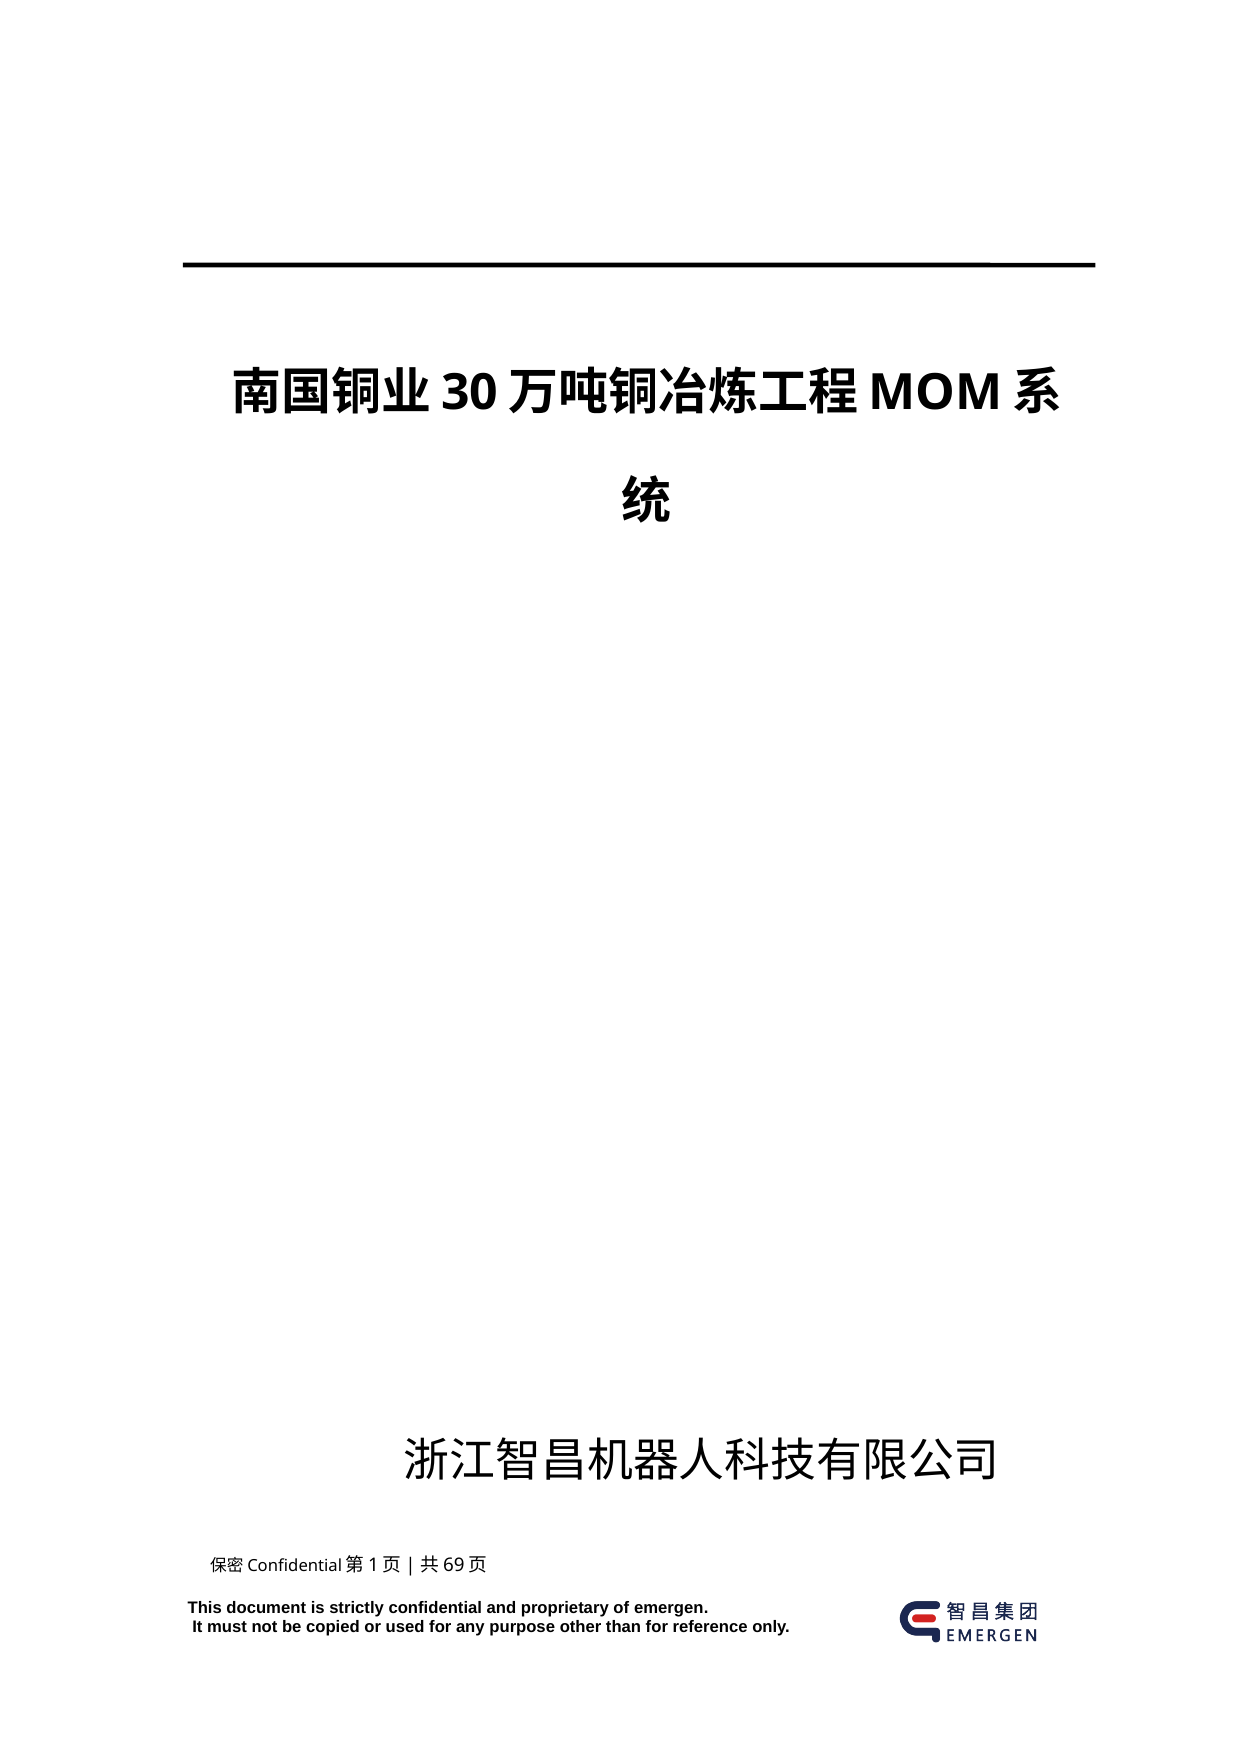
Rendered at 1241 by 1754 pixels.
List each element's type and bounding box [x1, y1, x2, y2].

picture [871, 1550, 1064, 1689]
